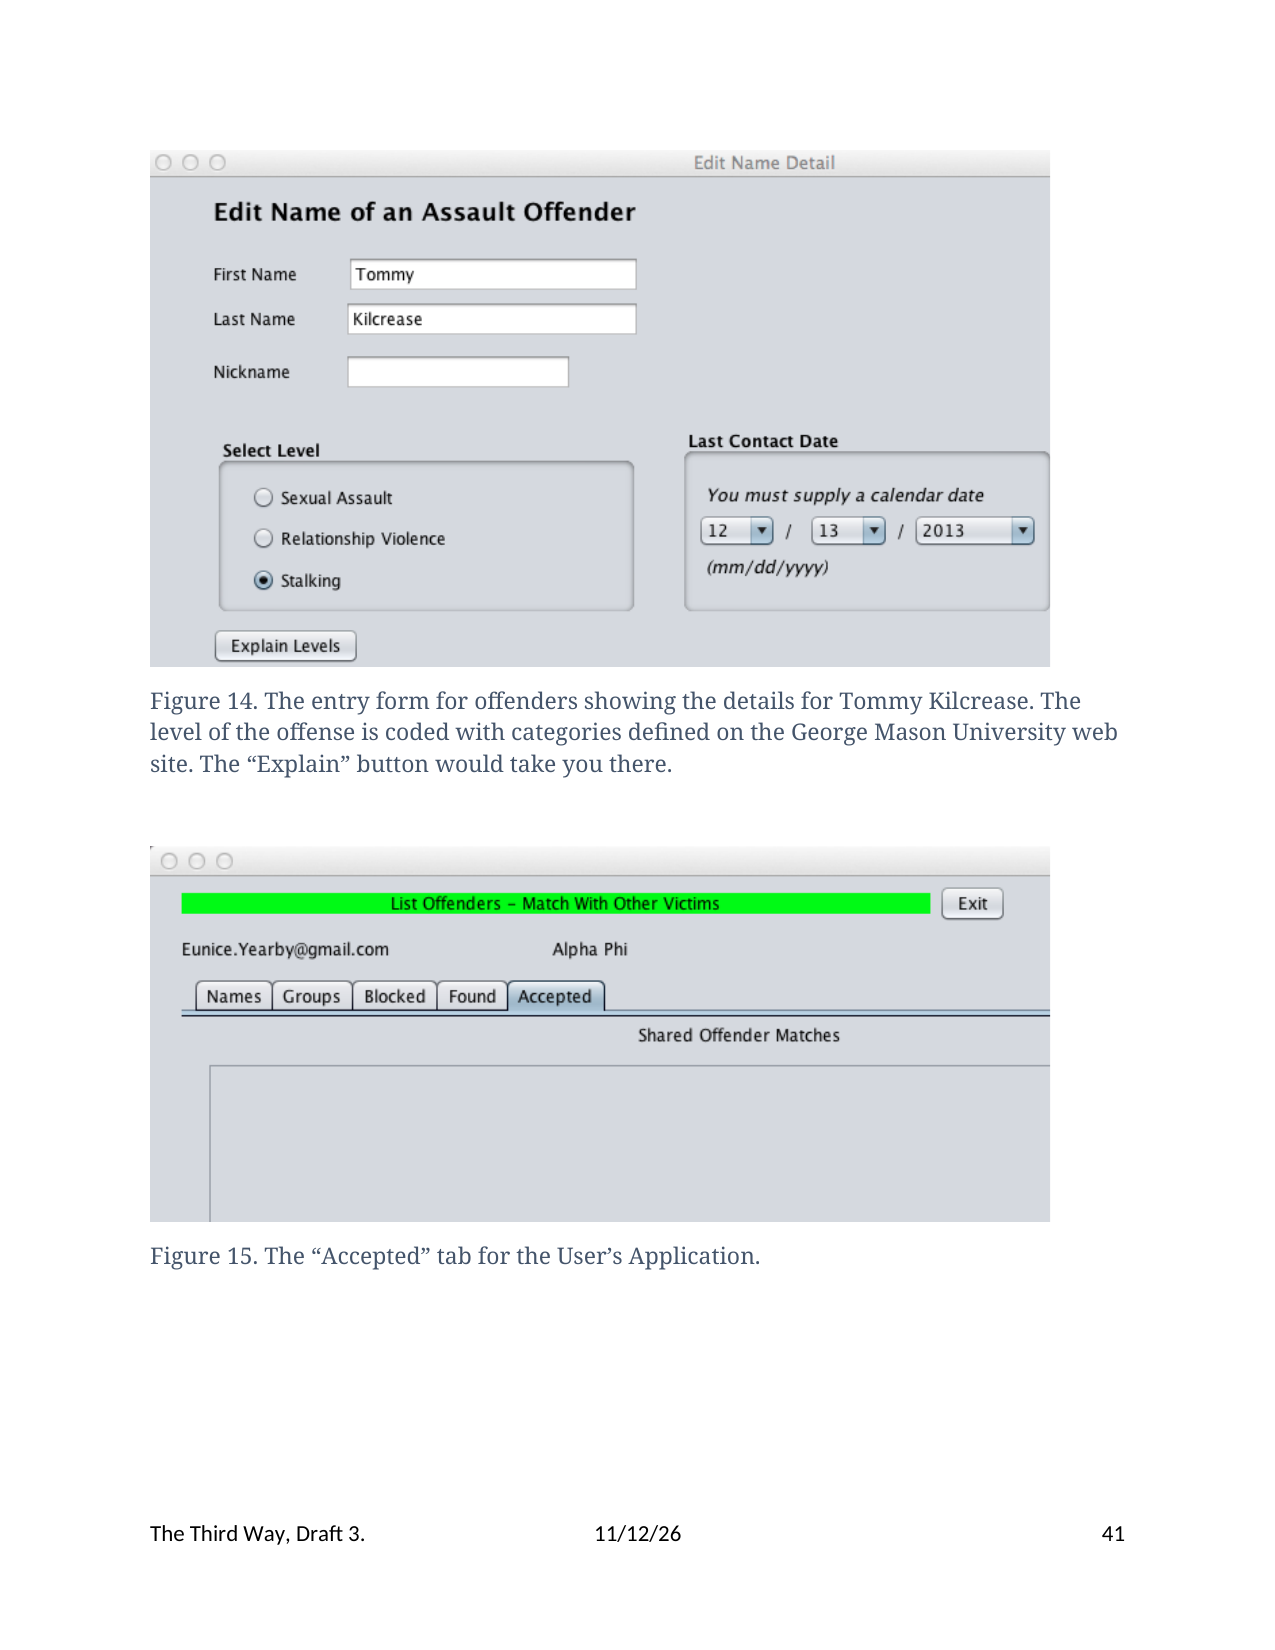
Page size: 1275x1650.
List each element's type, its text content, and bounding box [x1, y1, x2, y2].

picture [150, 150, 1050, 667]
picture [150, 846, 1050, 1222]
